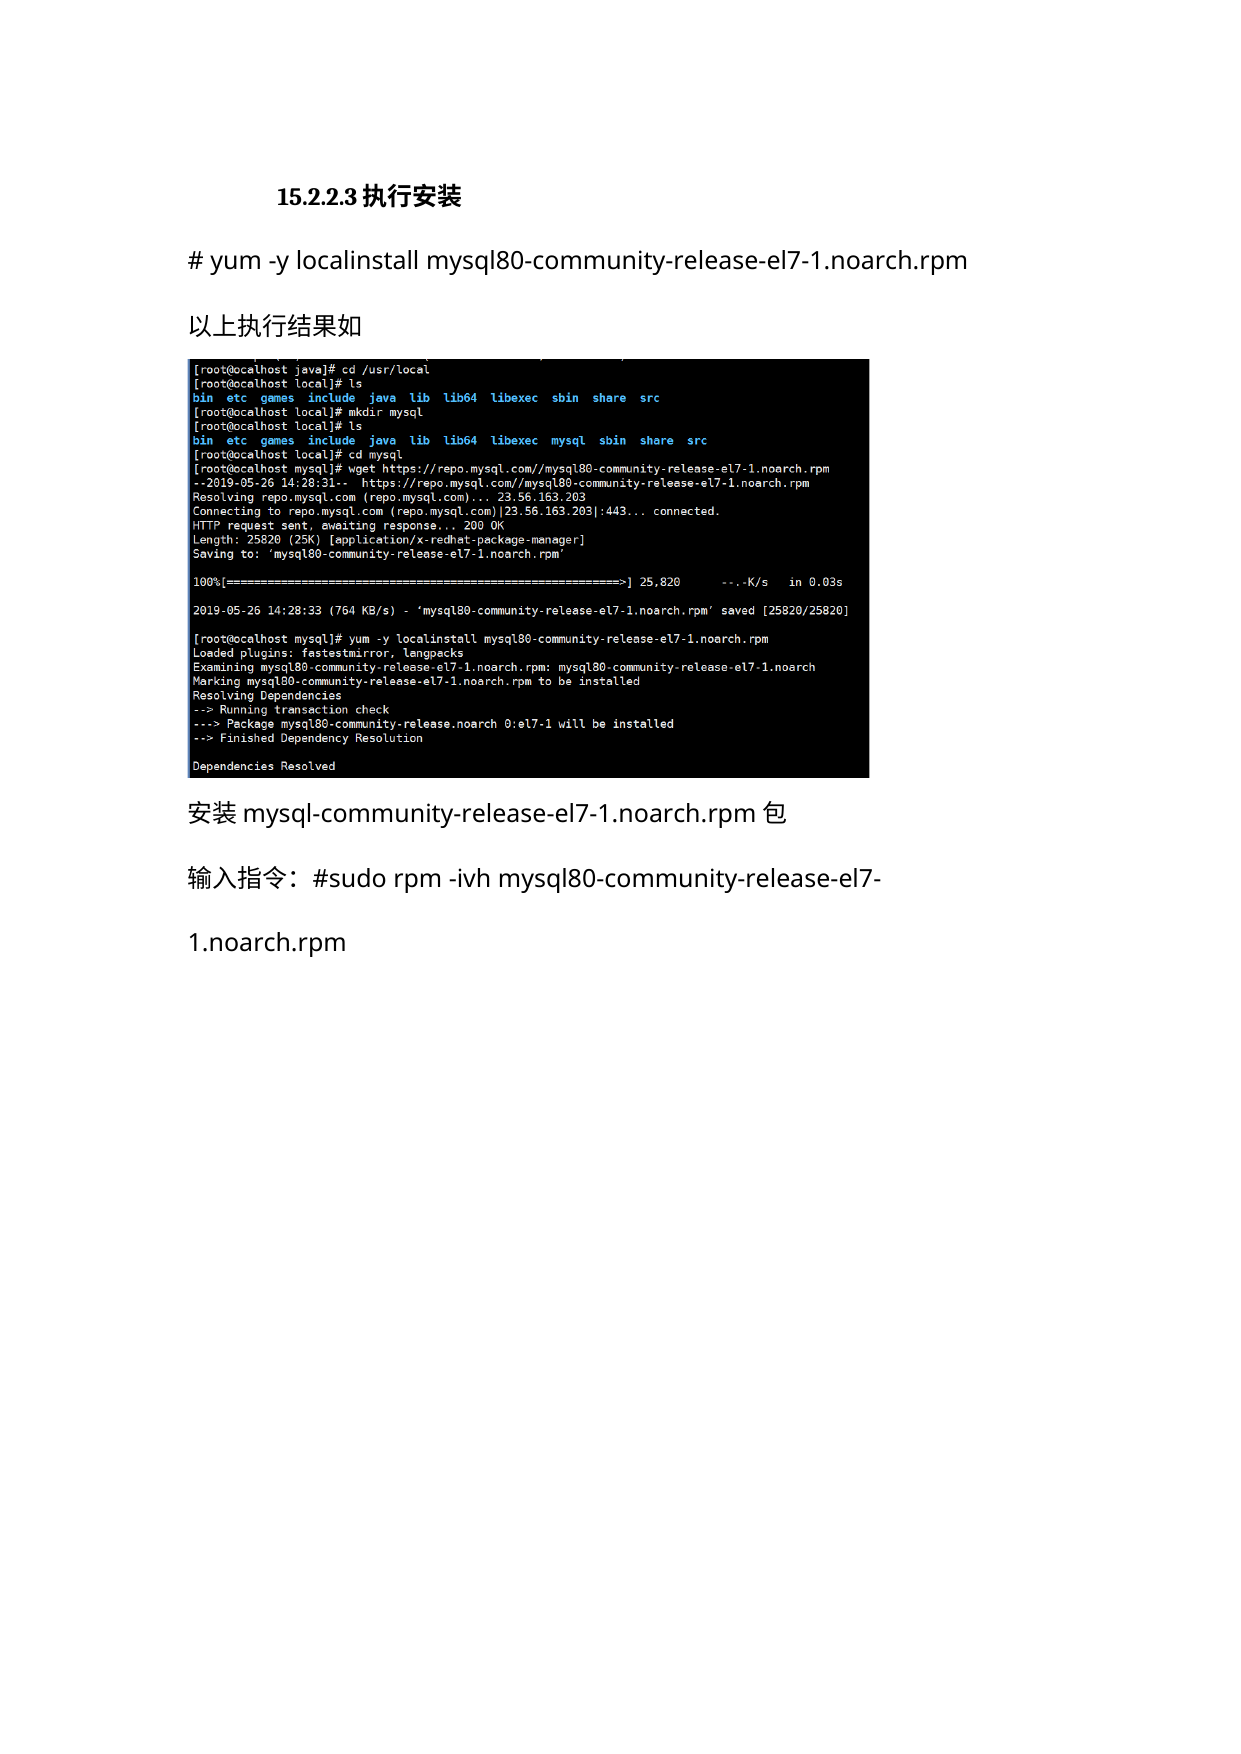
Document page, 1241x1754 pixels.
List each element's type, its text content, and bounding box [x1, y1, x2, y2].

text # yum -y localinstall mysql80-community-release-el7-1.noarch.rpm [187, 227, 978, 292]
text 输入指令：#sudo rpm -ivh mysql80-community-release-el7-1.noarch.rpm [187, 844, 978, 974]
text 安装mysql-community-release-el7-1.noarch.rpm包 [187, 779, 978, 844]
subtitle 执行安装 [277, 162, 1053, 227]
picture [187, 359, 870, 778]
